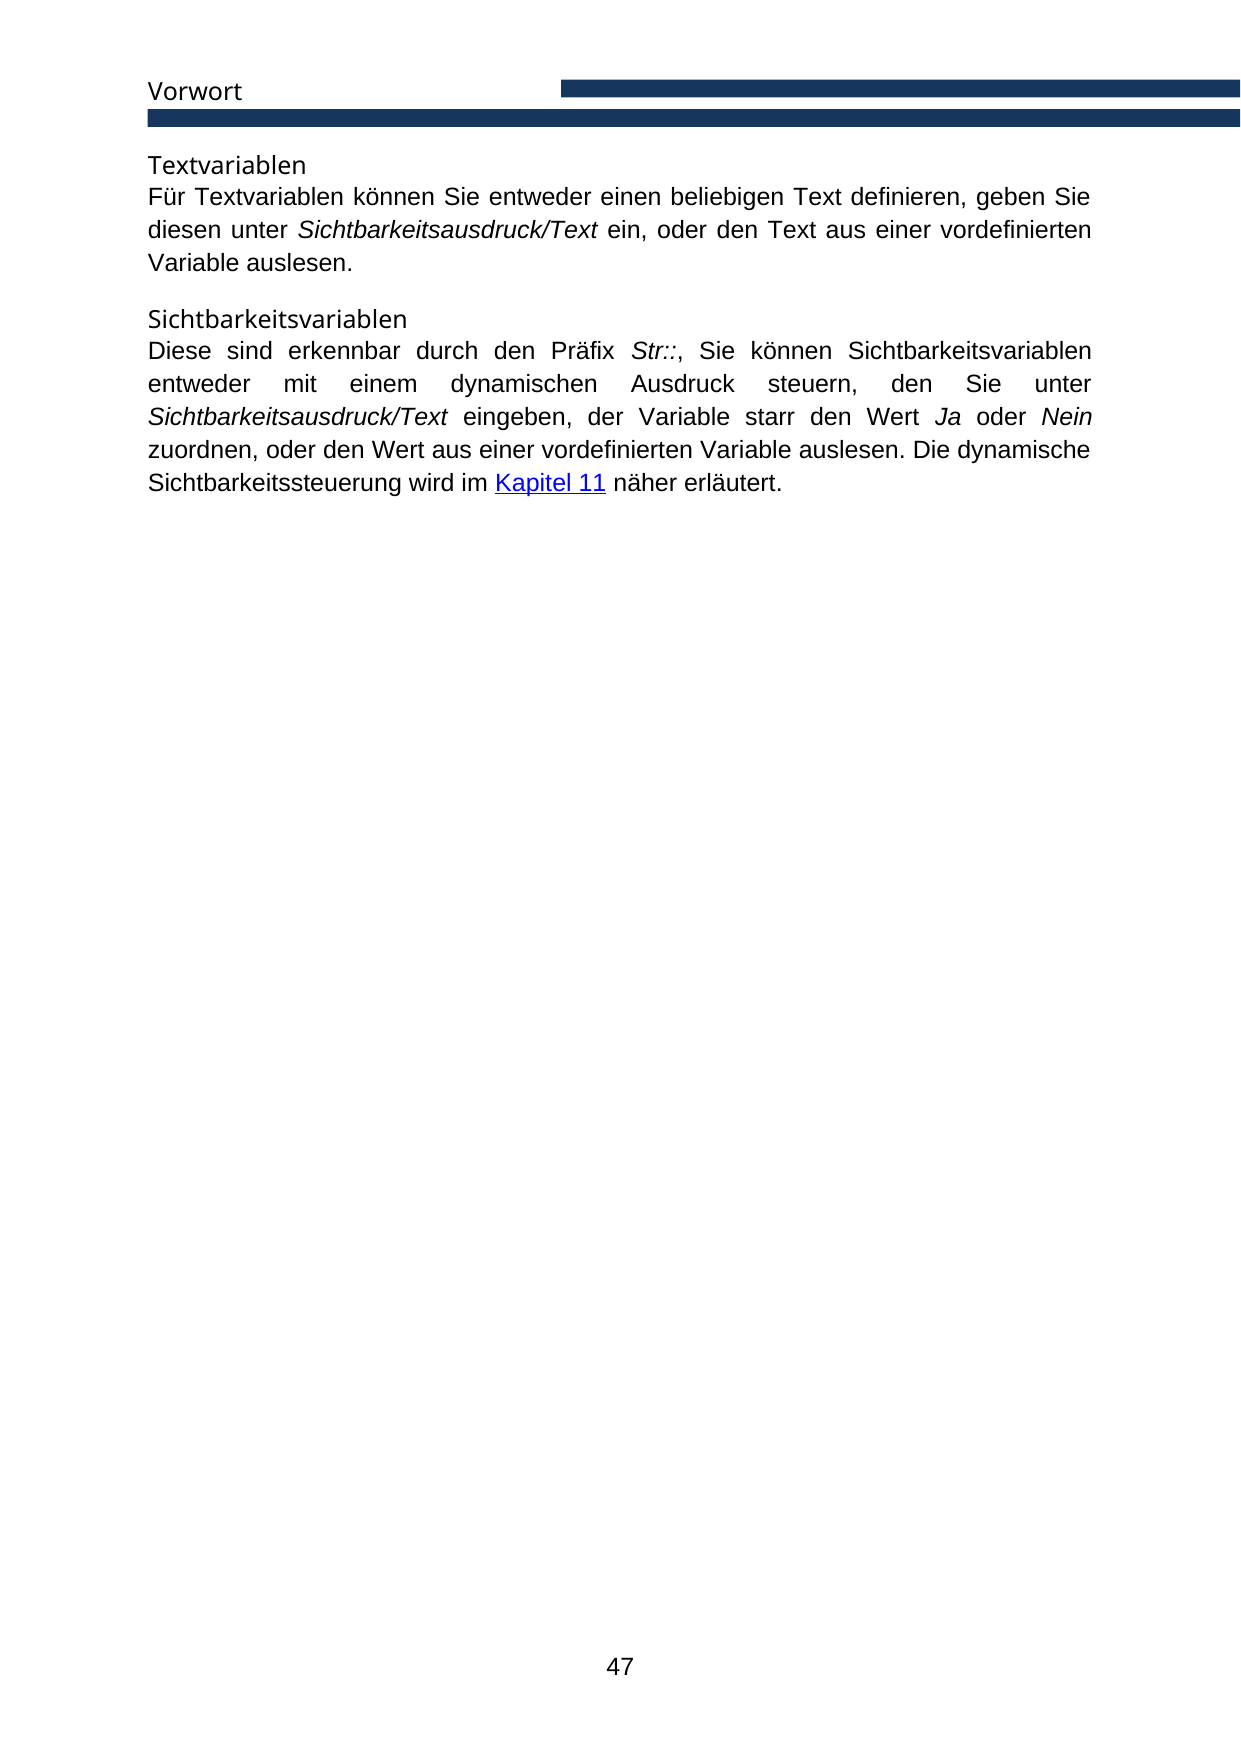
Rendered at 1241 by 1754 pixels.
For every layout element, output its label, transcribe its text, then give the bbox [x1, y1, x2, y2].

text Diese sind erkennbar durch den Präfix Str::, Sie können Sichtbarkeitsvariablen entweder mit einem dynamischen Ausdruck steuern, den Sie unter Sichtbarkeitsausdruck/Text eingeben, der Variable starr den Wert Ja oder Nein zuordnen, oder den Wert aus einer vordefinierten Variable auslesen. Die dynamische Sichtbarkeitssteuerung wird im Kapitel 11 näher erläutert. [148, 336, 1093, 496]
text Textvariablen [148, 148, 1093, 182]
text Für Textvariablen können Sie entweder einen beliebigen Text definieren, geben Sie diesen unter Sichtbarkeitsausdruck/Text ein, oder den Text aus einer vordefinierten Variable auslesen. [148, 182, 1093, 276]
text Sichtbarkeitsvariablen [148, 302, 1093, 336]
